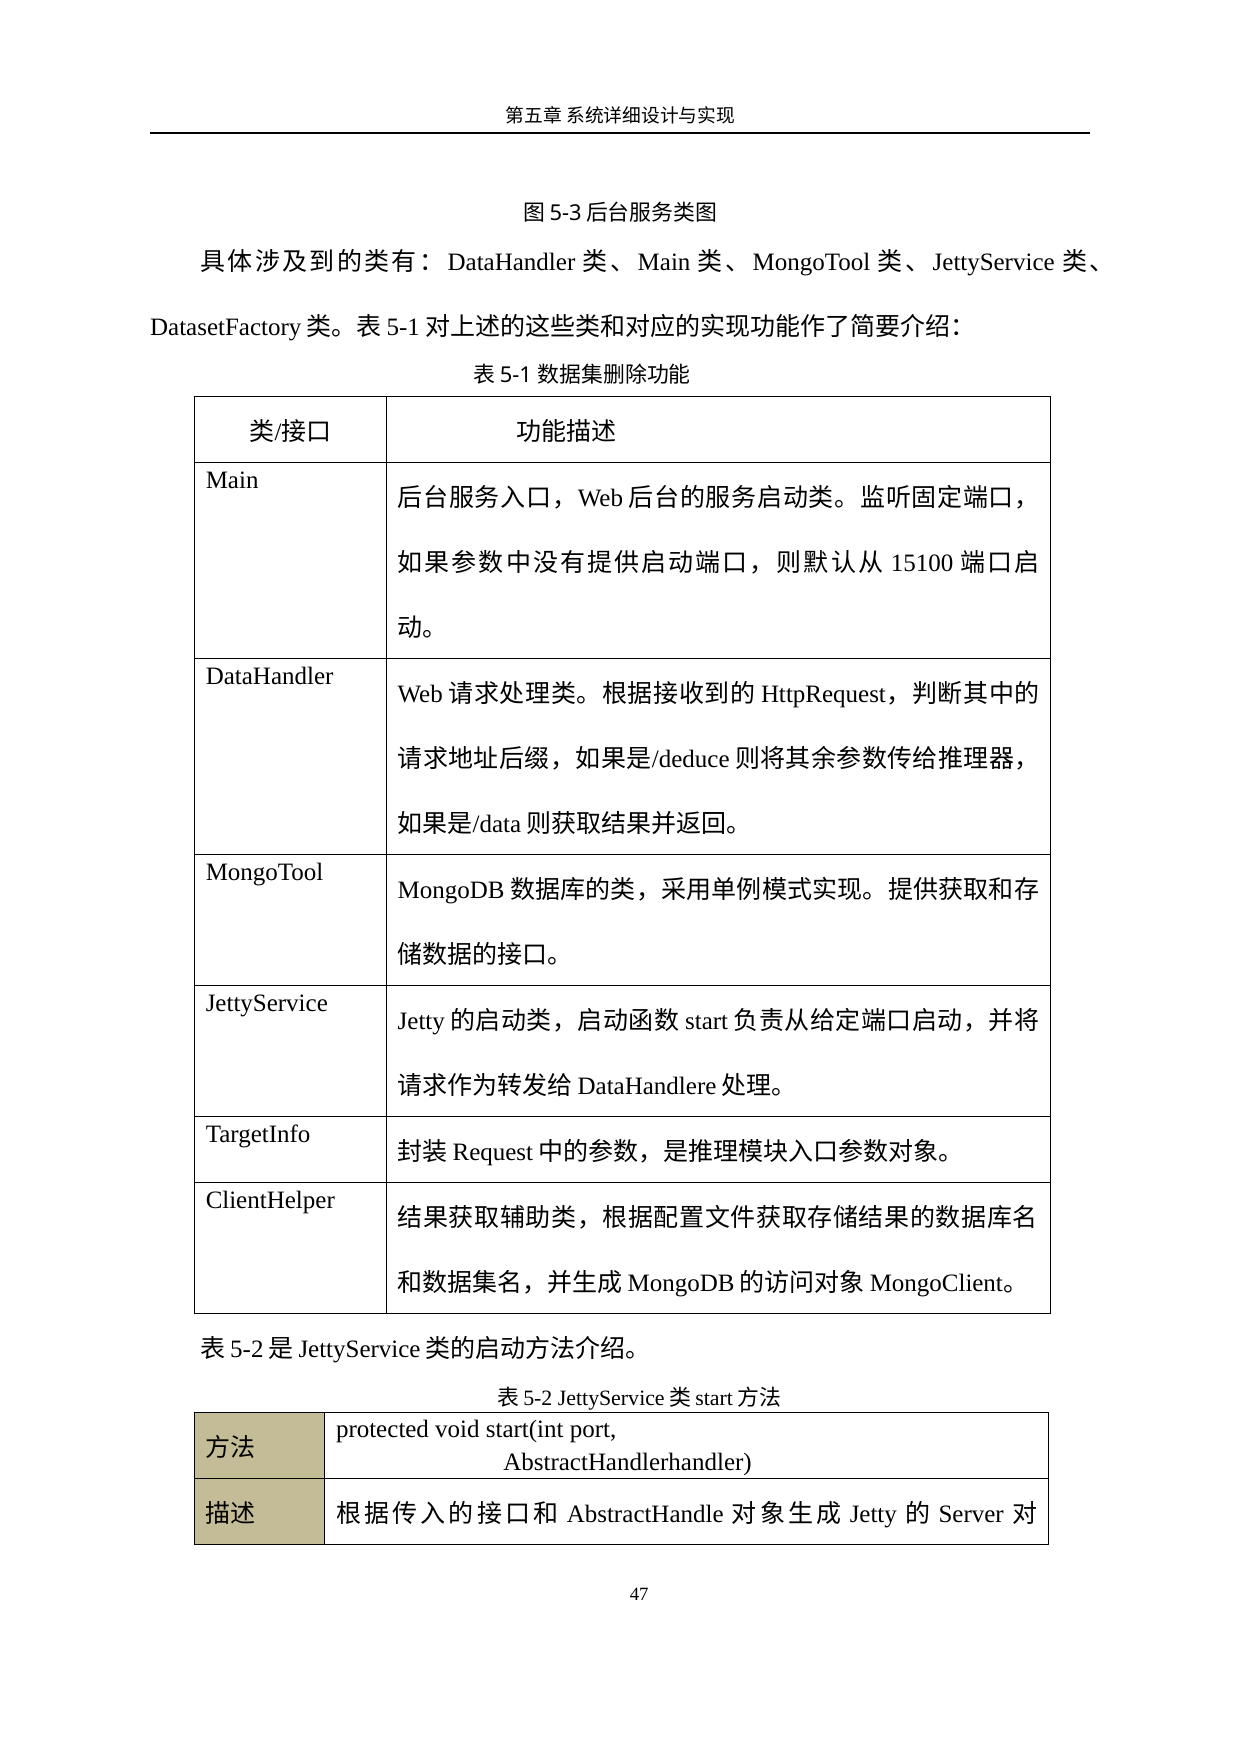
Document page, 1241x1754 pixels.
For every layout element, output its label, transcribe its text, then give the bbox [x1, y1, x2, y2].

table_cell DataHandler [195, 659, 386, 854]
table_cell JettyService [195, 986, 386, 1116]
table_cell TargetInfo [195, 1117, 386, 1182]
table_header 类/接口 [195, 397, 386, 462]
text 具体涉及到的类有：DataHandler类、Main类、MongoTool类、JettyService类、DatasetFactory类。表5-1对上述的这些类和对应的实现功能作了简要介绍： [150, 227, 1090, 357]
text 图5-3后台服务类图 [150, 194, 1090, 227]
table_cell 结果获取辅助类，根据配置文件获取存储结果的数据库名和数据集名，并生成MongoDB的访问对象MongoClient。 [387, 1183, 1050, 1313]
table_cell 描述 [195, 1479, 324, 1544]
table_cell MongoDB数据库的类，采用单例模式实现。提供获取和存储数据的接口。 [387, 855, 1050, 985]
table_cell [325, 1479, 1048, 1544]
table_cell ClientHelper [195, 1183, 386, 1313]
table_cell 封装Request中的参数，是推理模块入口参数对象。 [387, 1117, 1050, 1182]
table_cell MongoTool [195, 855, 386, 985]
table_header 功能描述 [387, 397, 1050, 462]
table_cell Jetty的启动类，启动函数start负责从给定端口启动，并将请求作为转发给DataHandlere处理。 [387, 986, 1050, 1116]
table_cell Main [195, 463, 386, 658]
table_header 方法 [195, 1413, 324, 1478]
table_header protected void start(int port, AbstractHandlerhandler) [325, 1413, 1048, 1478]
text 表5-2 JettyService类start方法 [150, 1379, 1090, 1412]
text 表5-2是JettyService类的启动方法介绍。 [150, 1314, 1090, 1379]
table_cell Web请求处理类。根据接收到的HttpRequest，判断其中的请求地址后缀，如果是/deduce则将其余参数传给推理器，如果是/data则获取结果并返回。 [387, 659, 1050, 854]
table_cell 后台服务入口，Web后台的服务启动类。监听固定端口，如果参数中没有提供启动端口，则默认从15100端口启动。 [387, 463, 1050, 658]
text 表5-1 数据集删除功能 [412, 357, 1090, 389]
